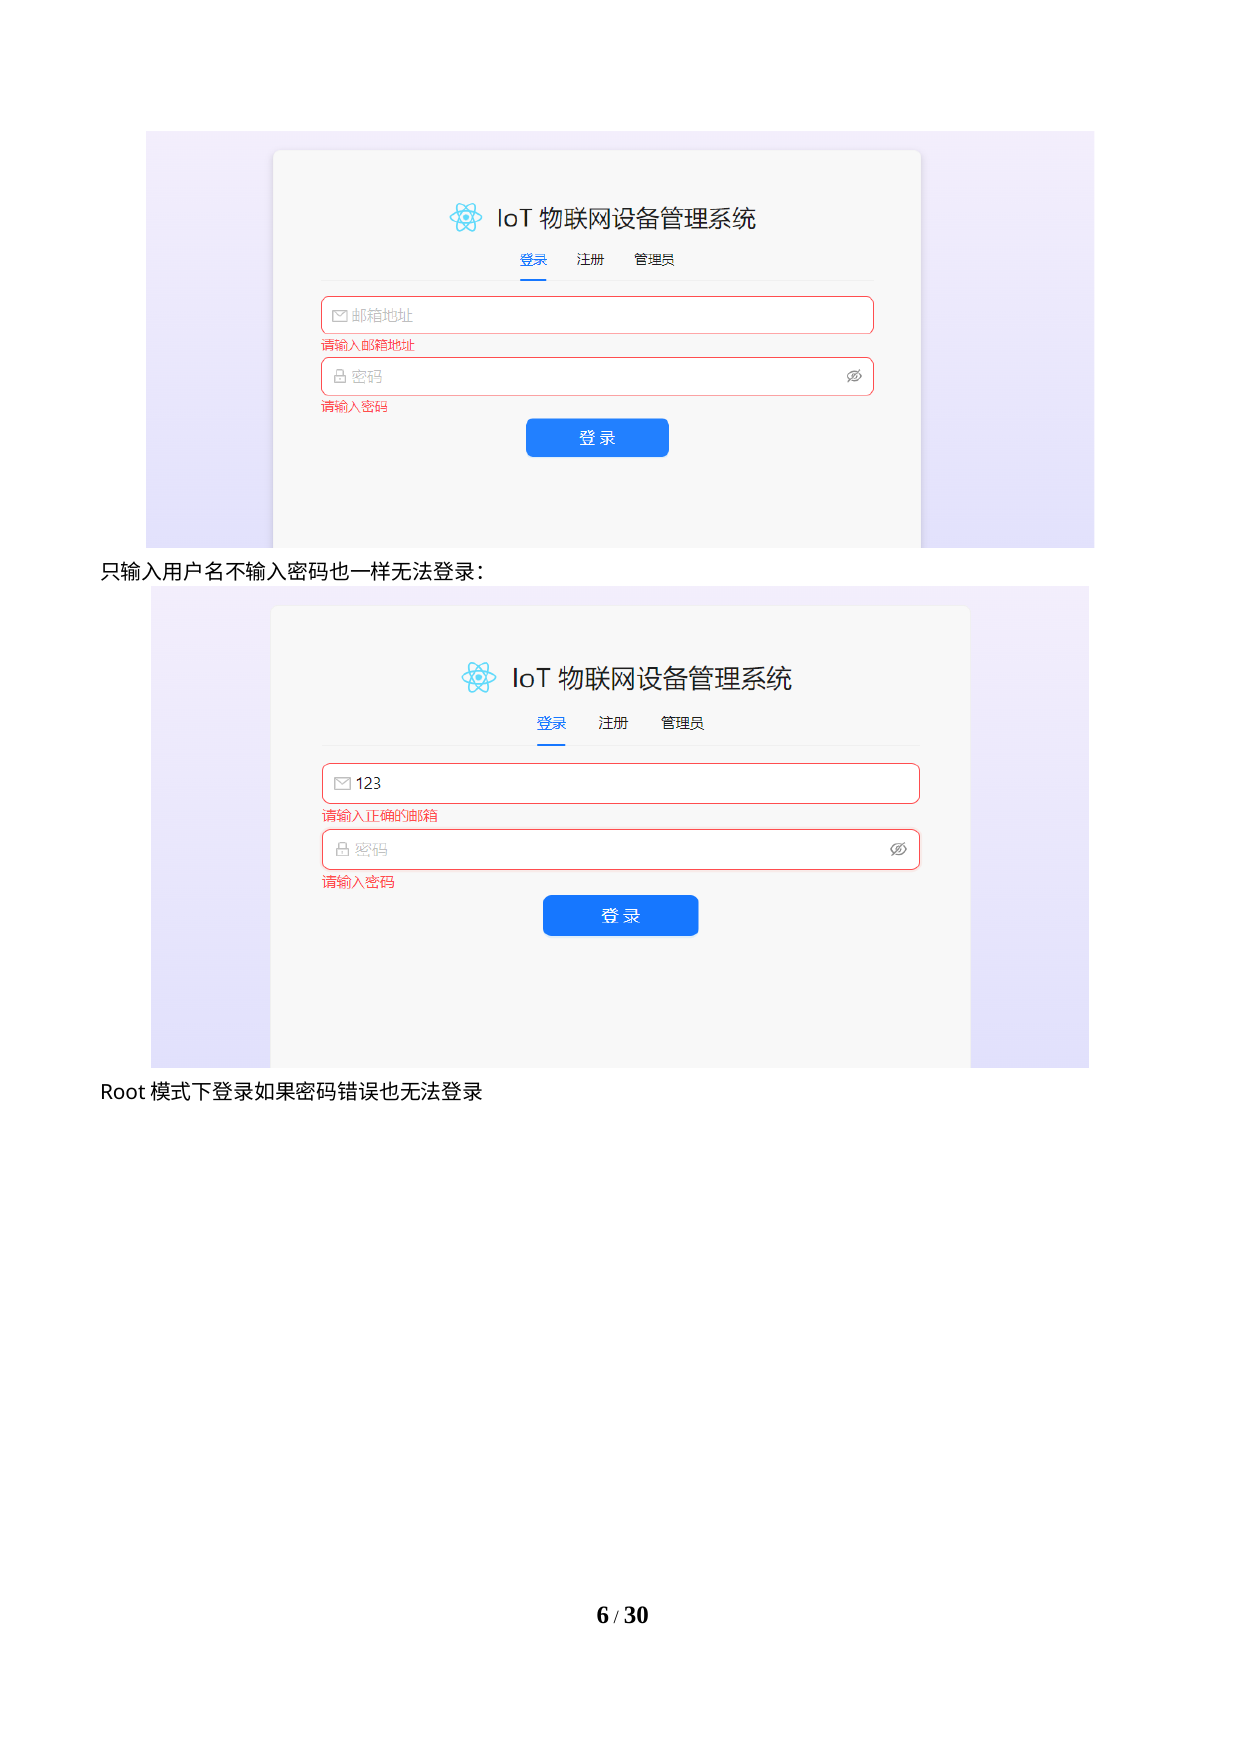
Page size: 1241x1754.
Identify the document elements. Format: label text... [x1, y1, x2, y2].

text Root模式下登录如果密码错误也无法登录 [100, 1074, 1140, 1106]
text 只输入用户名不输入密码也一样无法登录： [100, 554, 1140, 586]
picture [151, 586, 1089, 1068]
picture [146, 131, 1095, 548]
